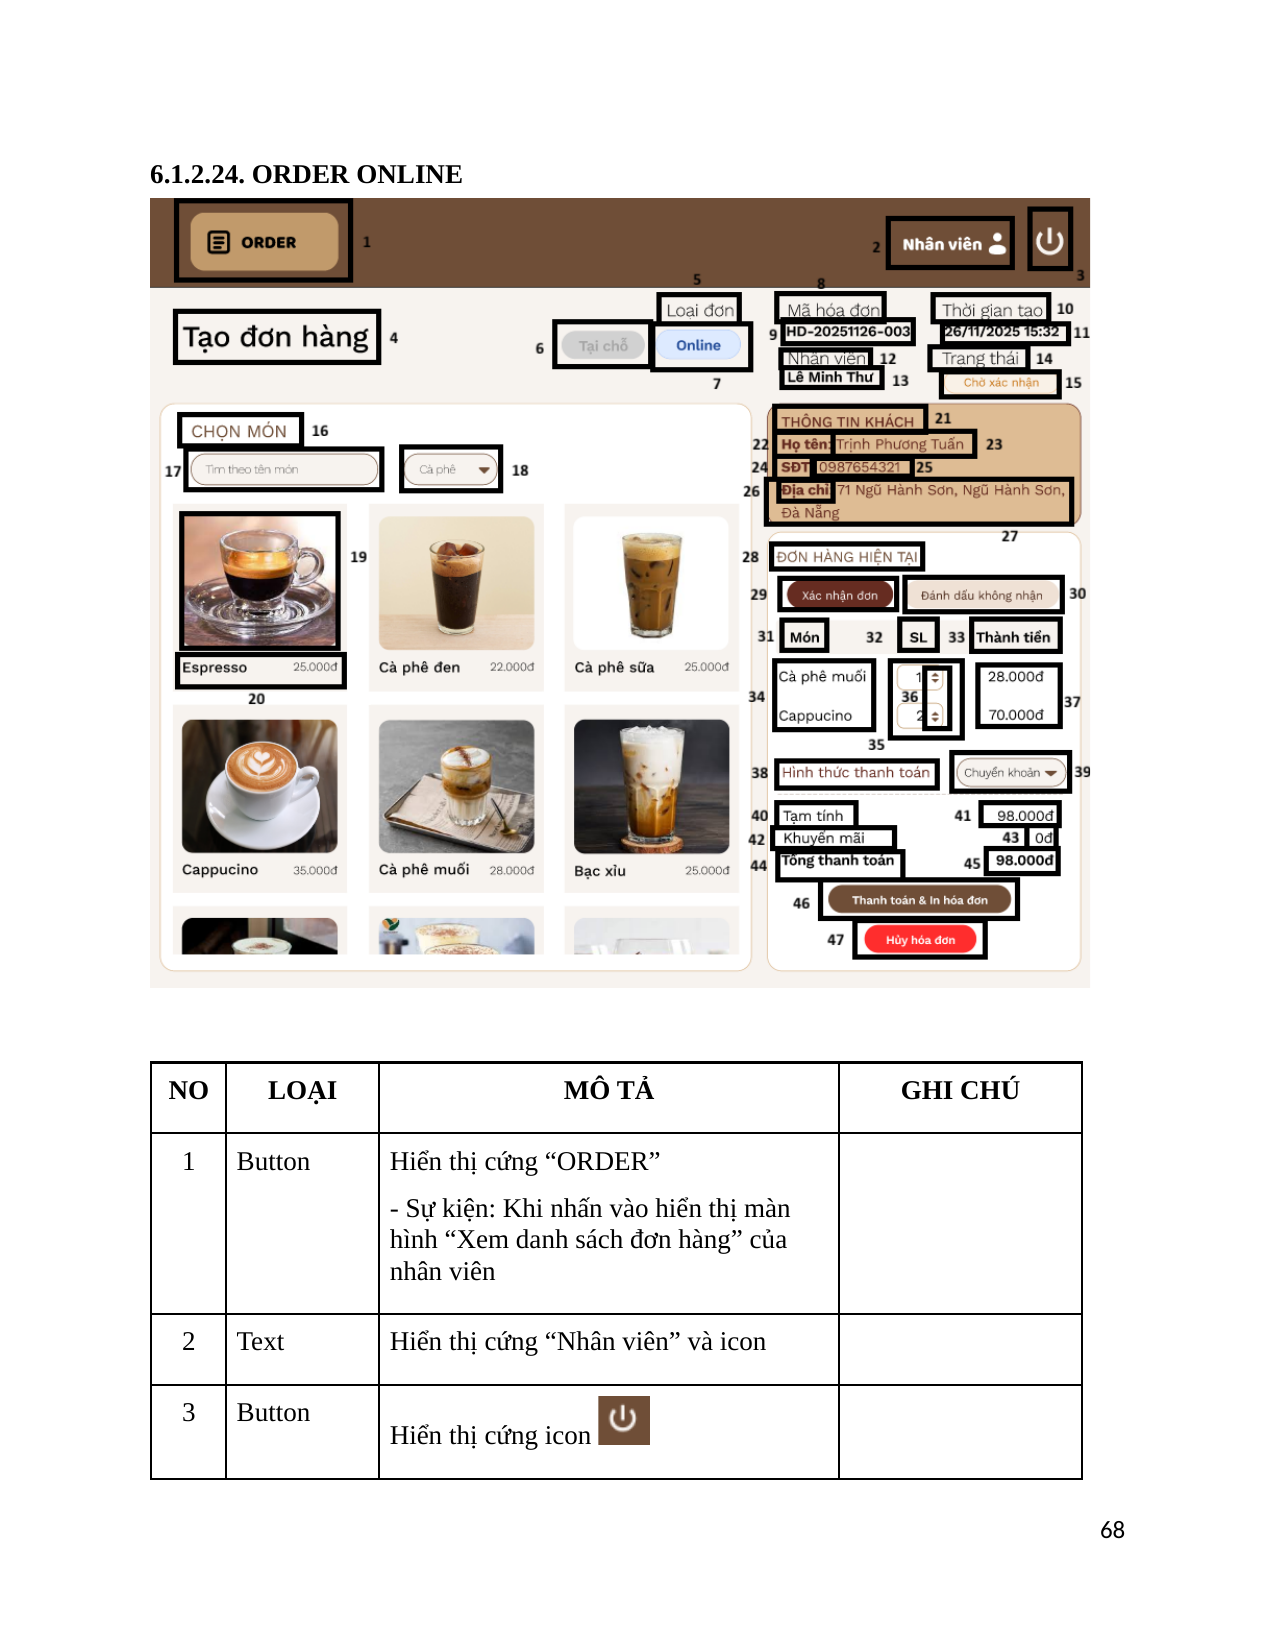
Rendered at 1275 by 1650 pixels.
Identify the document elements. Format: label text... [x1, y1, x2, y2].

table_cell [380, 1386, 838, 1477]
picture [150, 198, 1091, 988]
subtitle 6.1.2.24. ORDER ONLINE [150, 158, 1125, 189]
table_cell Button [227, 1386, 378, 1477]
table_header MÔ TẢ [380, 1064, 838, 1132]
table_cell 2 [152, 1315, 225, 1384]
table_cell [840, 1315, 1081, 1384]
table_header LOẠI [227, 1064, 378, 1132]
table_header NO [152, 1064, 225, 1132]
table_cell Hiển thị cứng “Nhân viên” và icon [380, 1315, 838, 1384]
table_cell Hiển thị cứng “ORDER” - Sự kiện: Khi nhấn vào hiển thị màn hình “Xem danh sách đơn hàng” của nhân viên [380, 1134, 838, 1313]
table_header GHI CHÚ [840, 1064, 1081, 1132]
table_cell 1 [152, 1134, 225, 1313]
table_cell Text [227, 1315, 378, 1384]
picture [598, 1396, 650, 1445]
table_cell 3 [152, 1386, 225, 1477]
table_cell [840, 1134, 1081, 1313]
table_cell [840, 1386, 1081, 1477]
table_cell Button [227, 1134, 378, 1313]
